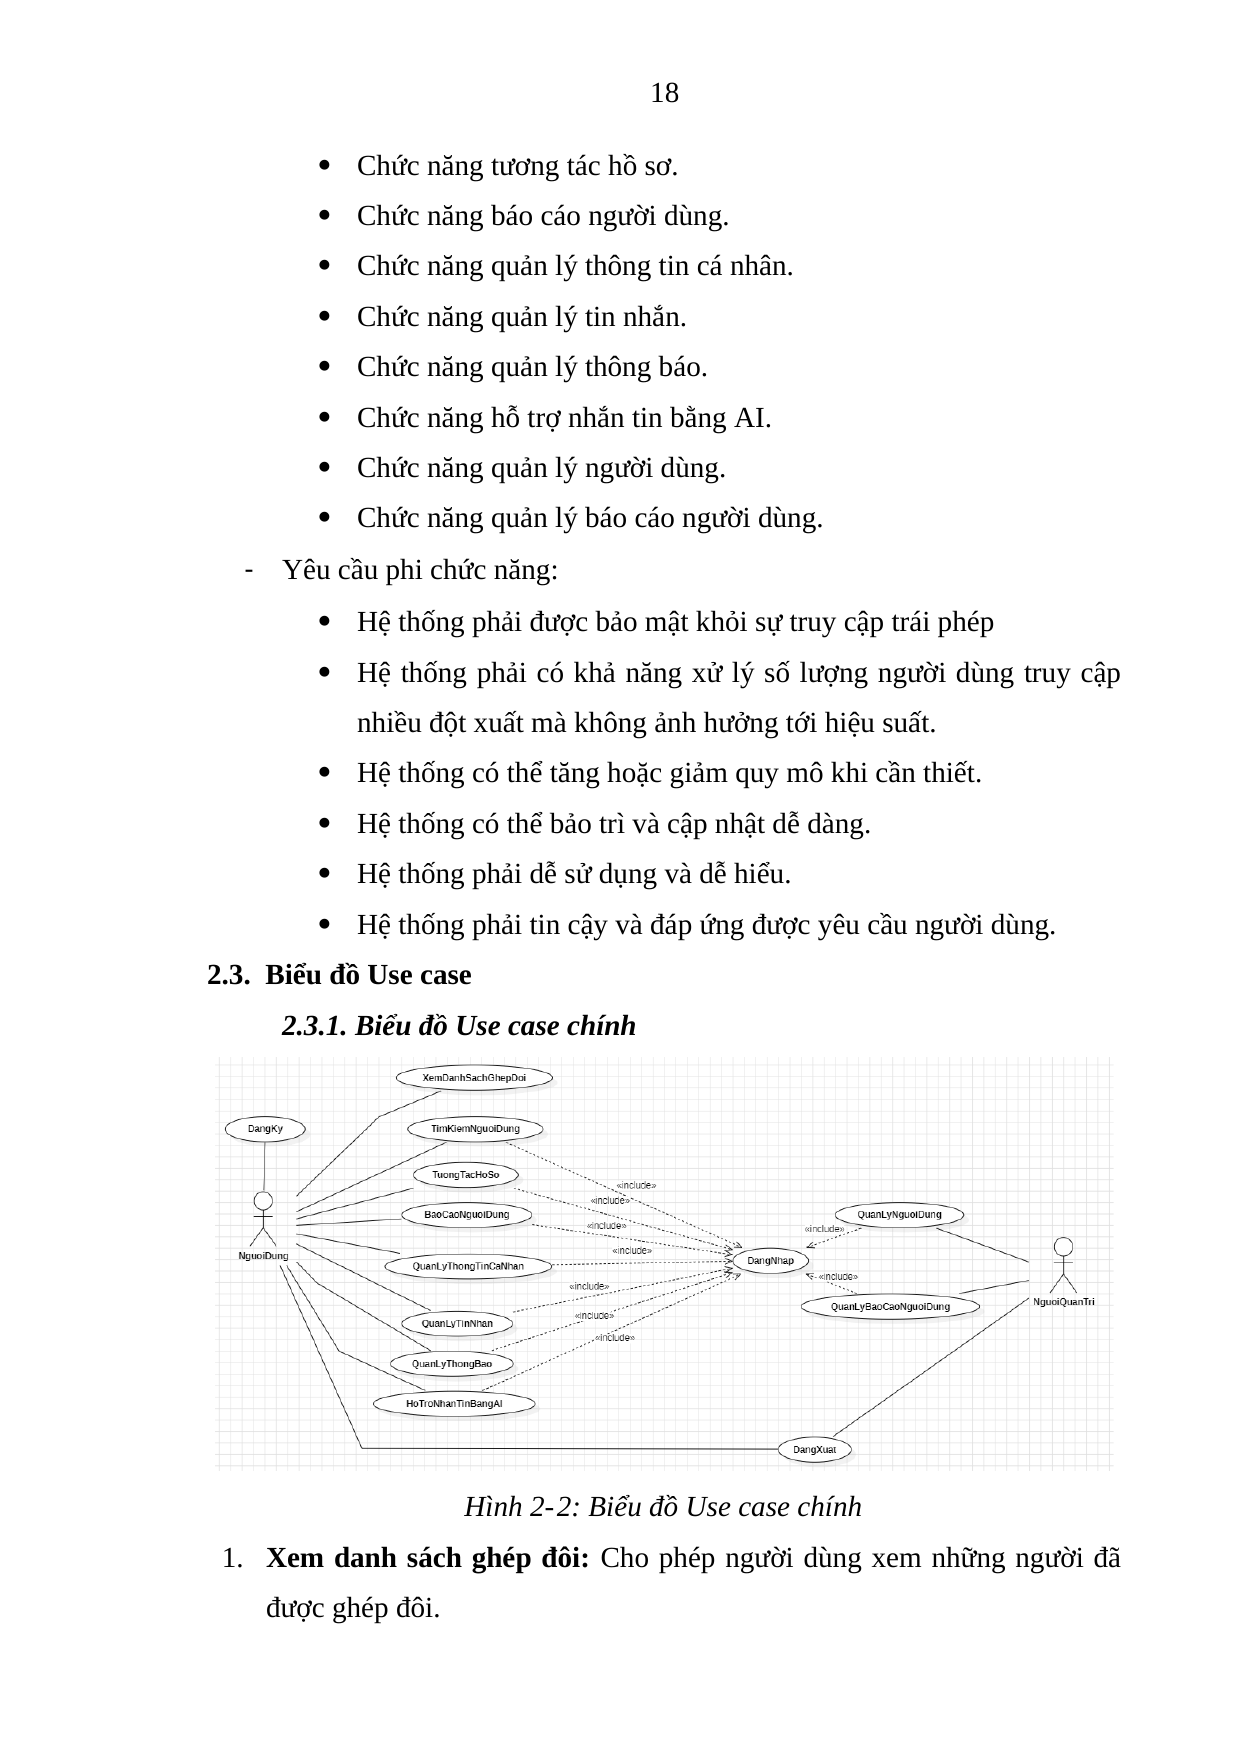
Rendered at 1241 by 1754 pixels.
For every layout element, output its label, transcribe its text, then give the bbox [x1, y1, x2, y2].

list Chức năng hỗ trợ nhắn tin bằng AI. [319, 400, 1122, 433]
list Hệ thống phải dễ sử dụng và dễ hiểu. [319, 856, 1122, 890]
list Hệ thống phải được bảo mật khỏi sự truy cập trái phép [319, 604, 1122, 638]
text Biểu đồ Use case [207, 957, 1122, 991]
list Chức năng quản lý thông tin cá nhân. [319, 248, 1122, 282]
list Chức năng quản lý tin nhắn. [319, 299, 1122, 333]
list Chức năng quản lý thông báo. [319, 349, 1122, 383]
list Hệ thống có thể bảo trì và cập nhật dễ dàng. [319, 806, 1122, 840]
list Yêu cầu phi chức năng: [244, 551, 1122, 587]
text Biểu đồ Use case chính [282, 1008, 1122, 1041]
list Chức năng báo cáo người dùng. [319, 198, 1122, 232]
text Hình 2-2: Biểu đồ Use case chính [207, 1489, 1122, 1523]
picture [215, 1057, 1114, 1471]
list Xem danh sách ghép đôi: Cho phép người dùng xem những người đã được ghép đôi. [222, 1540, 1122, 1624]
list Hệ thống phải có khả năng xử lý số lượng người dùng truy cập nhiều đột xuất mà không ảnh hưởng tới hiệu suất. [319, 655, 1122, 739]
list Chức năng tương tác hồ sơ. [319, 148, 1122, 181]
list Chức năng quản lý báo cáo người dùng. [319, 501, 1122, 534]
list Chức năng quản lý người dùng. [319, 450, 1122, 484]
list Hệ thống có thể tăng hoặc giảm quy mô khi cần thiết. [319, 756, 1122, 789]
list Hệ thống phải tin cậy và đáp ứng được yêu cầu người dùng. [319, 907, 1122, 941]
